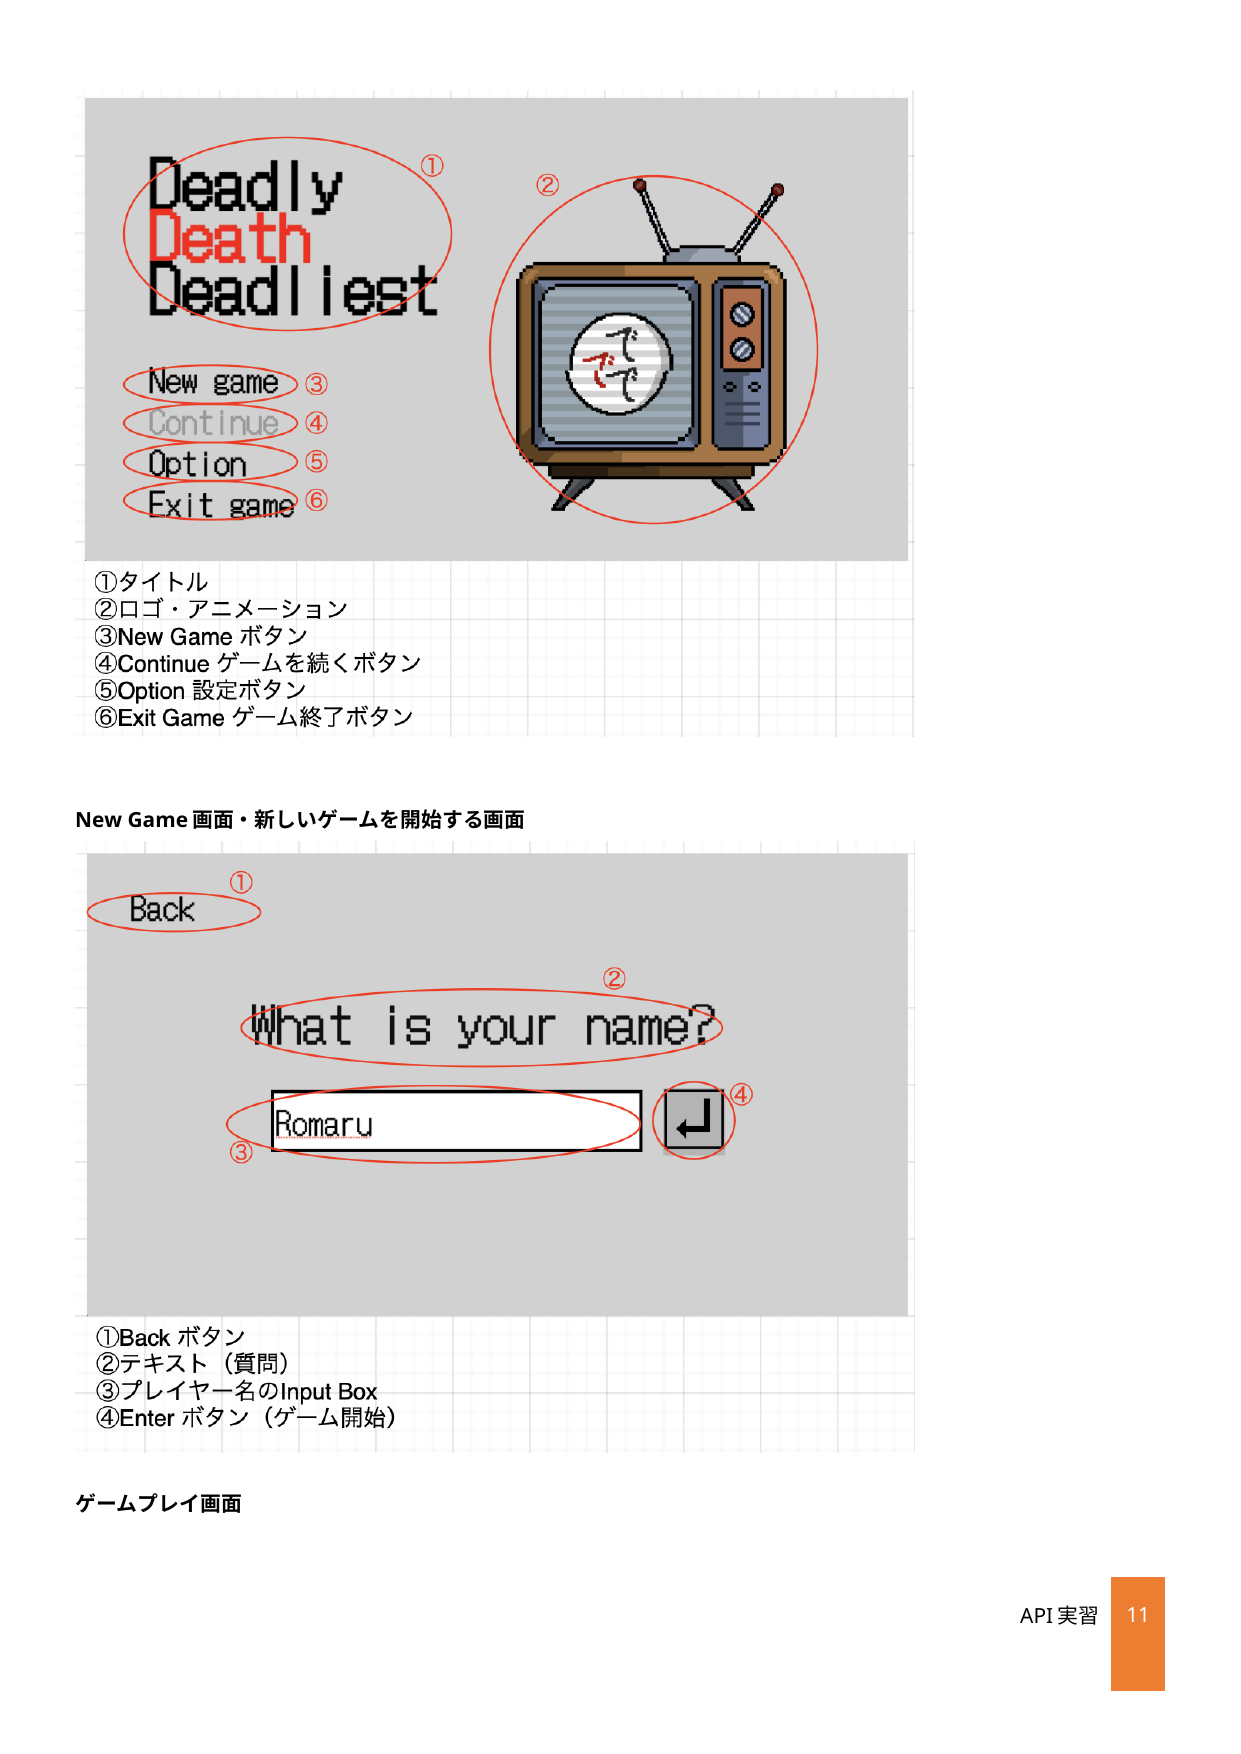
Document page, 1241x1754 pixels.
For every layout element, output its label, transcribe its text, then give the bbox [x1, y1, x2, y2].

text ゲームプレイ画面 [75, 1483, 1165, 1521]
text New Game画面・新しいゲームを開始する画面 [75, 800, 1165, 837]
picture [75, 841, 915, 1453]
picture [75, 90, 915, 737]
